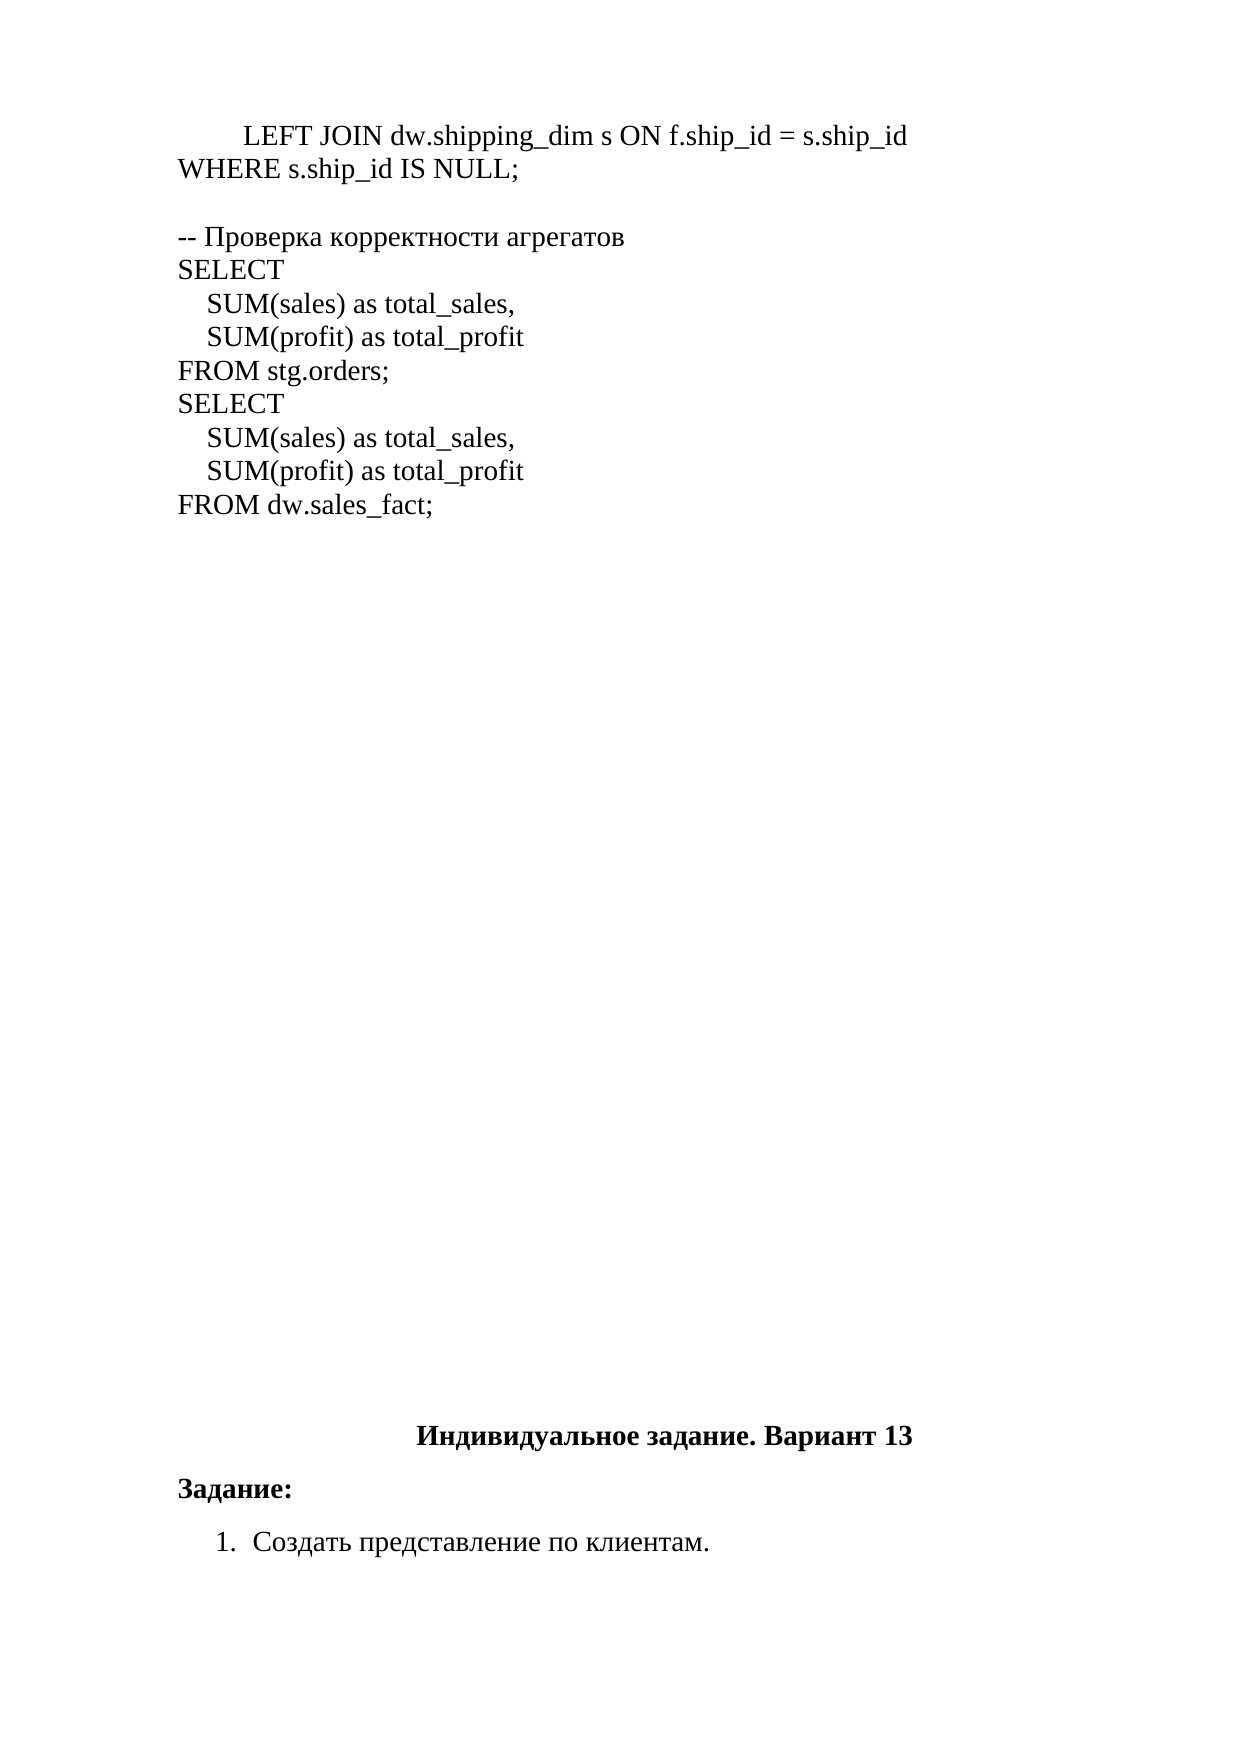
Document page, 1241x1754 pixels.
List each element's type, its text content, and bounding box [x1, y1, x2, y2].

text SUM(profit) as total_profit [177, 319, 1152, 353]
list Создать представление по клиентам. [215, 1524, 1152, 1558]
text SELECT [177, 386, 1152, 420]
text -- Проверка корректности агрегатов [177, 219, 1152, 252]
text SELECT [177, 252, 1152, 286]
text FROM dw.sales_fact; [177, 487, 1152, 521]
text WHERE s.ship_id IS NULL; [177, 152, 1152, 185]
text LEFT JOIN dw.shipping_dim s ON f.ship_id = s.ship_id [177, 118, 1152, 152]
text Задание: [177, 1471, 1152, 1505]
text SUM(profit) as total_profit [177, 453, 1152, 487]
text Индивидуальное задание. Вариант 13 [177, 1418, 1152, 1452]
text SUM(sales) as total_sales, [177, 286, 1152, 319]
text FROM stg.orders; [177, 353, 1152, 386]
text SUM(sales) as total_sales, [177, 420, 1152, 453]
